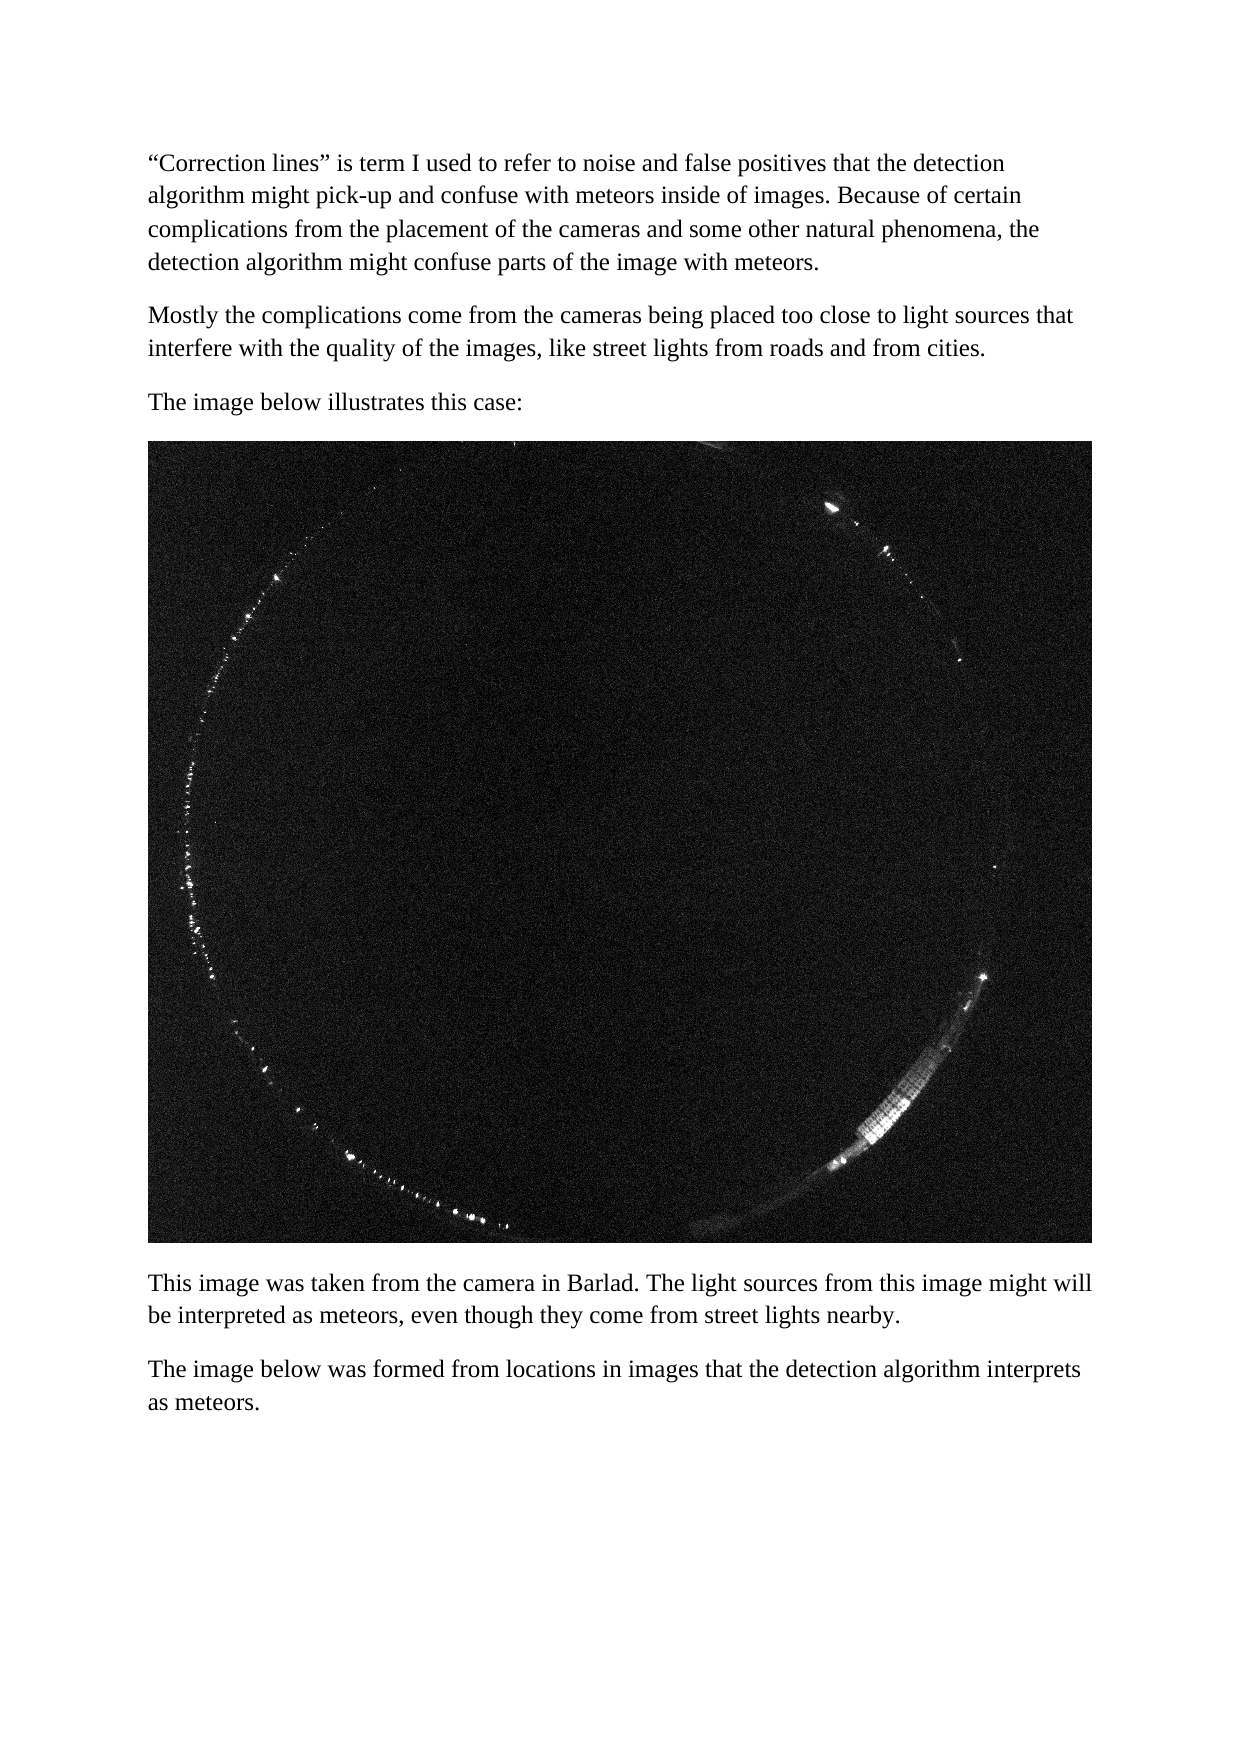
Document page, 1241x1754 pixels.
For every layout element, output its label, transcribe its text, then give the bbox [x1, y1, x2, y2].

text This image was taken from the camera in Barlad. The light sources from this image might will be interpreted as meteors, even though they come from street lights nearby. [148, 1268, 1093, 1329]
text “Correction lines” is term I used to refer to noise and false positives that the detection algorithm might pick-up and confuse with meteors inside of images. Because of certain complications from the placement of the cameras and some other natural phenomena, the detection algorithm might confuse parts of the image with meteors. [148, 148, 1093, 275]
picture [148, 441, 1092, 1243]
text Mostly the complications come from the cameras being placed too close to light sources that interfere with the quality of the images, like street lights from roads and from cities. [148, 301, 1093, 362]
text The image below was formed from locations in images that the detection algorithm interprets as meteors. [148, 1354, 1093, 1416]
text The image below illustrates this case: [148, 387, 1093, 416]
